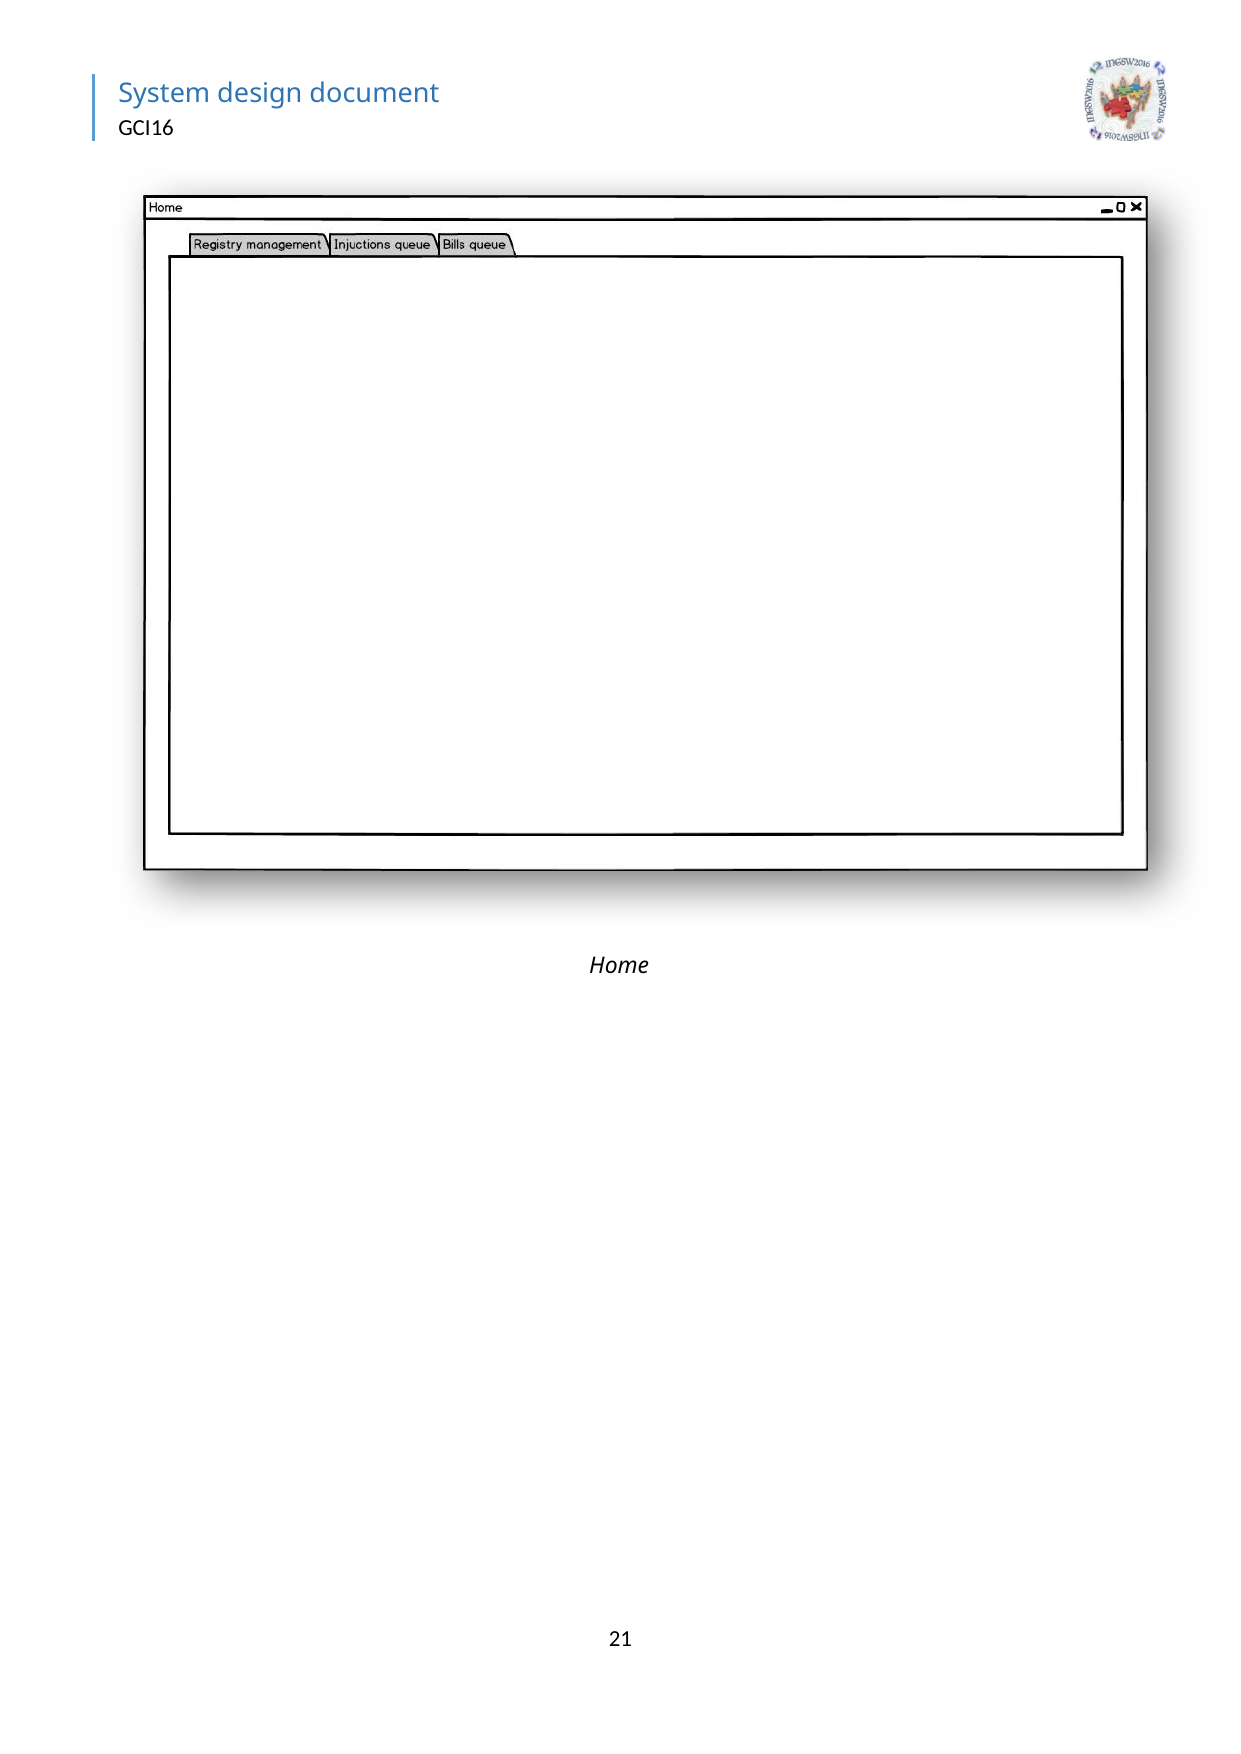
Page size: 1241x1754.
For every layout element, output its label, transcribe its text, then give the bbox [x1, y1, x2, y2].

picture [143, 195, 1148, 871]
picture [1076, 55, 1171, 149]
text Home [118, 949, 1122, 980]
